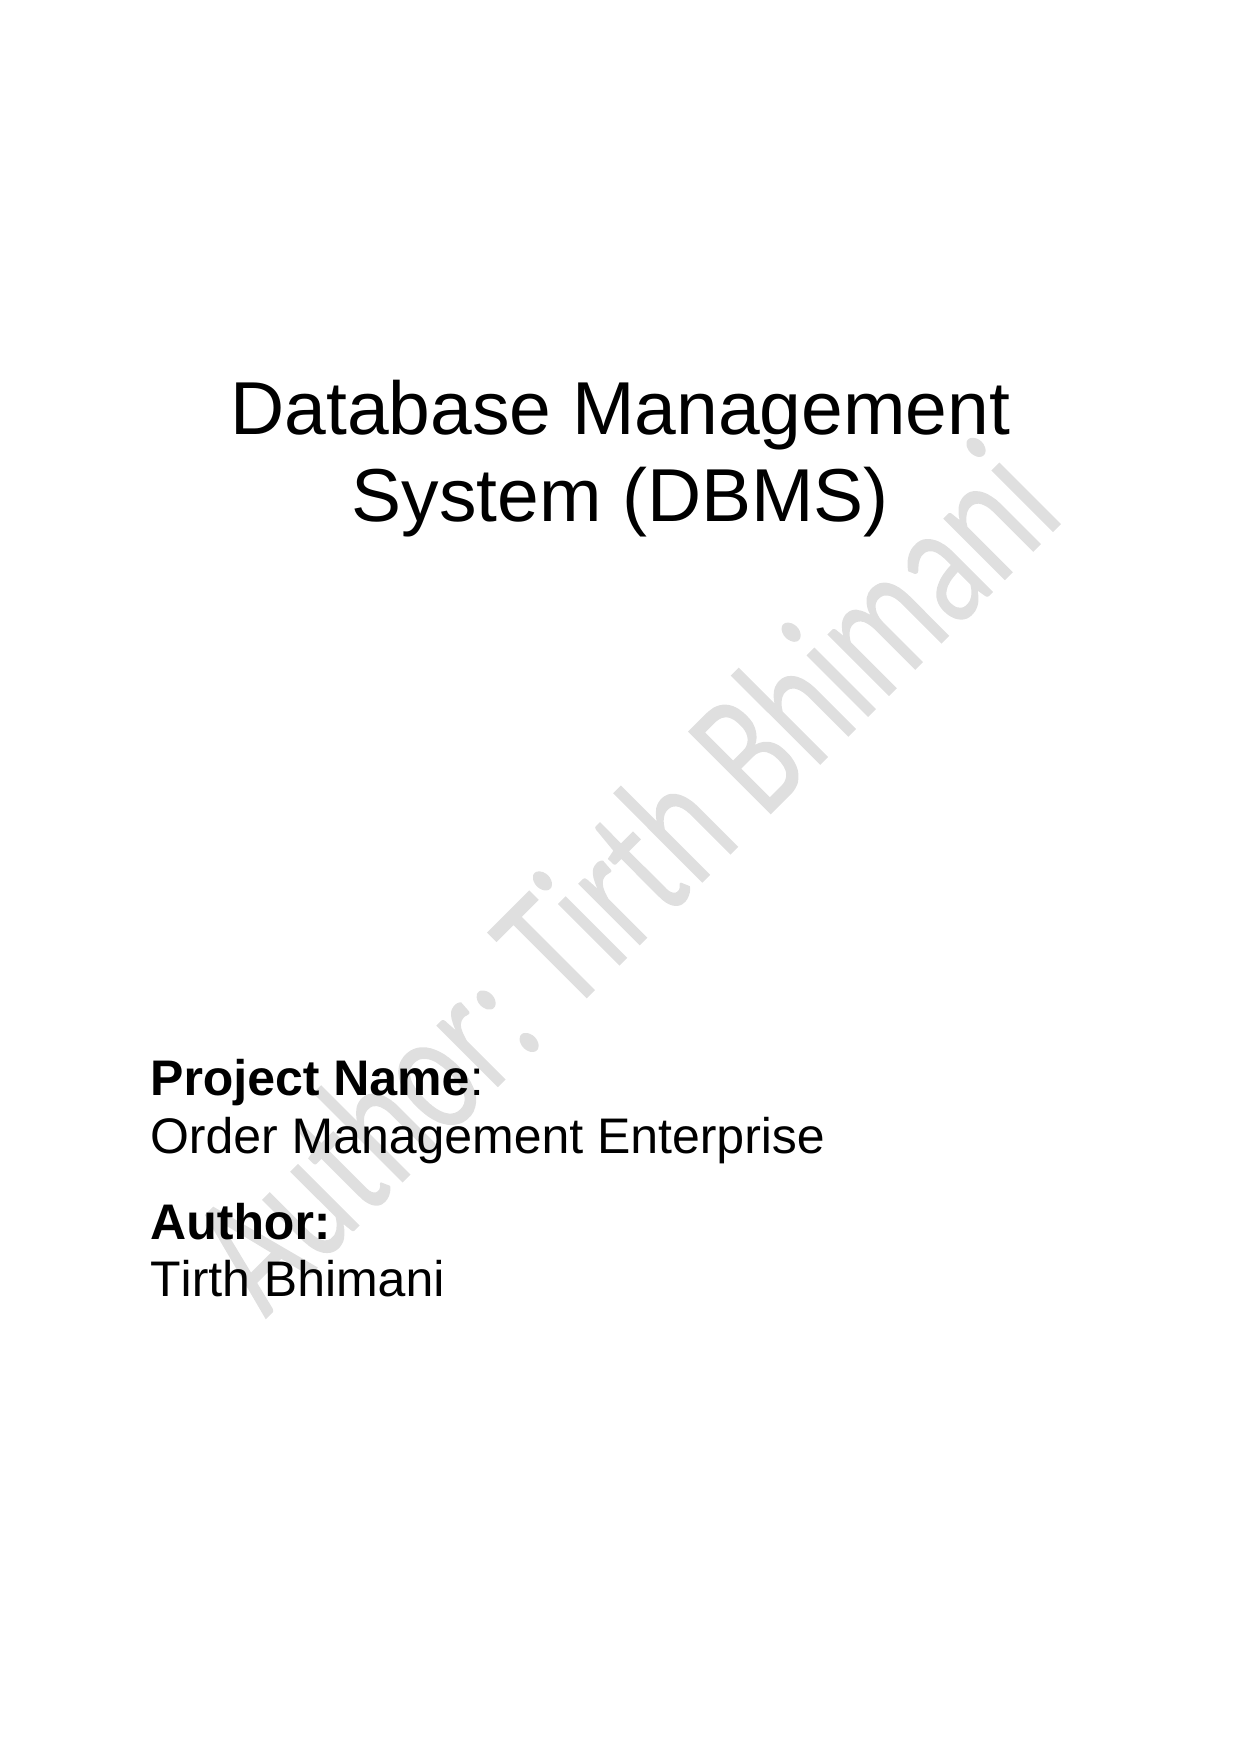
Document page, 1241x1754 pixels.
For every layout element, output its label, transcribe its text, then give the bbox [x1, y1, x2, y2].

text Project Name: [150, 1048, 1090, 1106]
text Tirth Bhimani [150, 1250, 1090, 1307]
text Order Management Enterprise [150, 1106, 1090, 1163]
text Database Management System (DBMS) [150, 364, 1090, 537]
text Author: [150, 1192, 1090, 1250]
